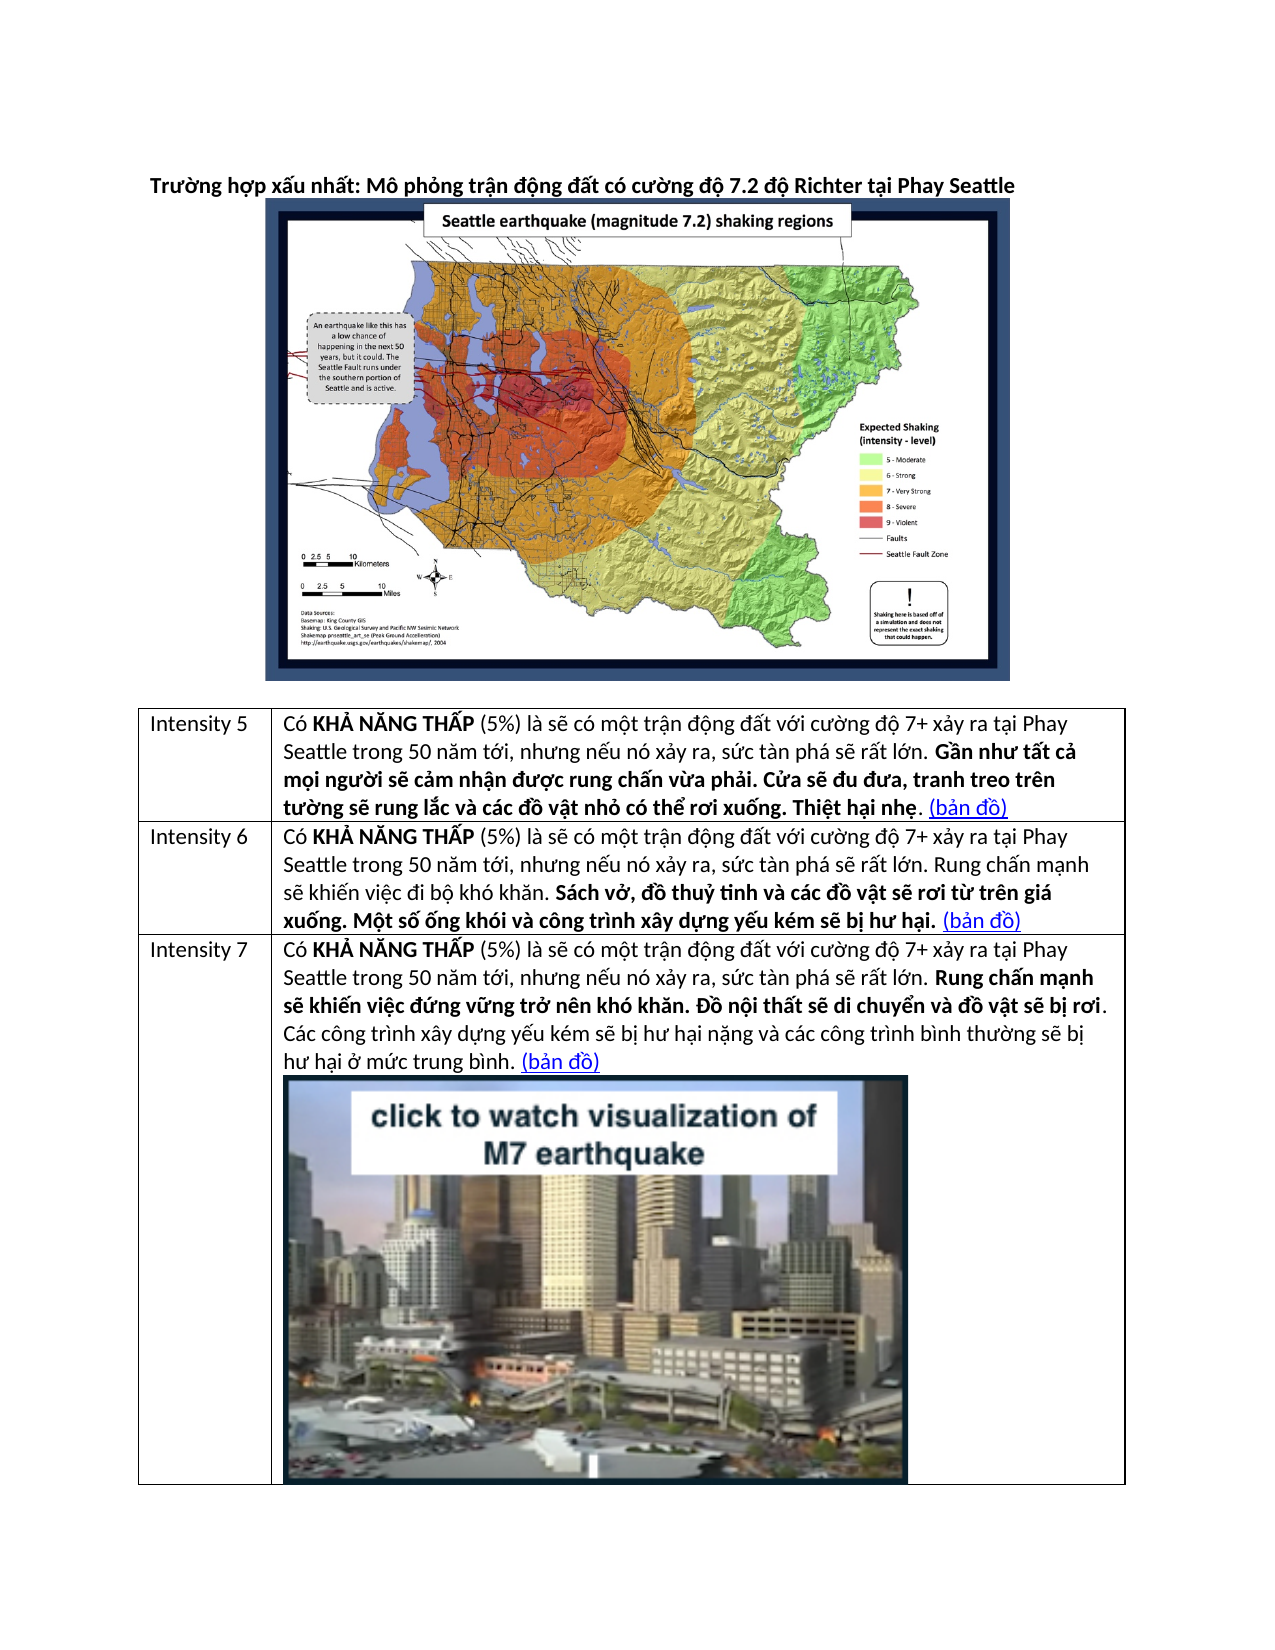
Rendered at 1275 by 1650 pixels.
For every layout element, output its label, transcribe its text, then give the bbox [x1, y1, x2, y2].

table_cell Có KHẢ NĂNG THẤP (5%) là sẽ có một trận động đất với cường độ 7+ xảy ra tại Phay Seattle trong 50 năm tới, nhưng nếu nó xảy ra, sức tàn phá sẽ rất lớn. Rung chấn mạnh sẽ khiến việc đứng vững trở nên khó khăn. Đồ nội thất sẽ di chuyển và đồ vật sẽ bị rơi. Các công trình xây dựng yếu kém sẽ bị hư hại nặng và các công trình bình thường sẽ bị hư hại ở mức trung bình. (bản đồ) [272, 935, 1124, 1484]
table_header Có KHẢ NĂNG THẤP (5%) là sẽ có một trận động đất với cường độ 7+ xảy ra tại Phay Seattle trong 50 năm tới, nhưng nếu nó xảy ra, sức tàn phá sẽ rất lớn. Gần như tất cả mọi người sẽ cảm nhận được rung chấn vừa phải. Cửa sẽ đu đưa, tranh treo trên tường sẽ rung lắc và các đồ vật nhỏ có thể rơi xuống. Thiệt hại nhẹ. (bản đồ) [272, 709, 1124, 821]
table_cell Intensity 7 [139, 935, 271, 1484]
subtitle Trường hợp xấu nhất: Mô phỏng trận động đất có cường độ 7.2 độ Richter tại Phay Seattle [150, 171, 1125, 199]
table_cell Intensity 6 [139, 822, 271, 934]
picture [265, 198, 1010, 681]
table_cell Có KHẢ NĂNG THẤP (5%) là sẽ có một trận động đất với cường độ 7+ xảy ra tại Phay Seattle trong 50 năm tới, nhưng nếu nó xảy ra, sức tàn phá sẽ rất lớn. Rung chấn mạnh sẽ khiến việc đi bộ khó khăn. Sách vở, đồ thuỷ tinh và các đồ vật sẽ rơi từ trên giá xuống. Một số ống khói và công trình xây dựng yếu kém sẽ bị hư hại. (bản đồ) [272, 822, 1124, 934]
picture [283, 1075, 909, 1485]
table_header Intensity 5 [139, 709, 271, 821]
